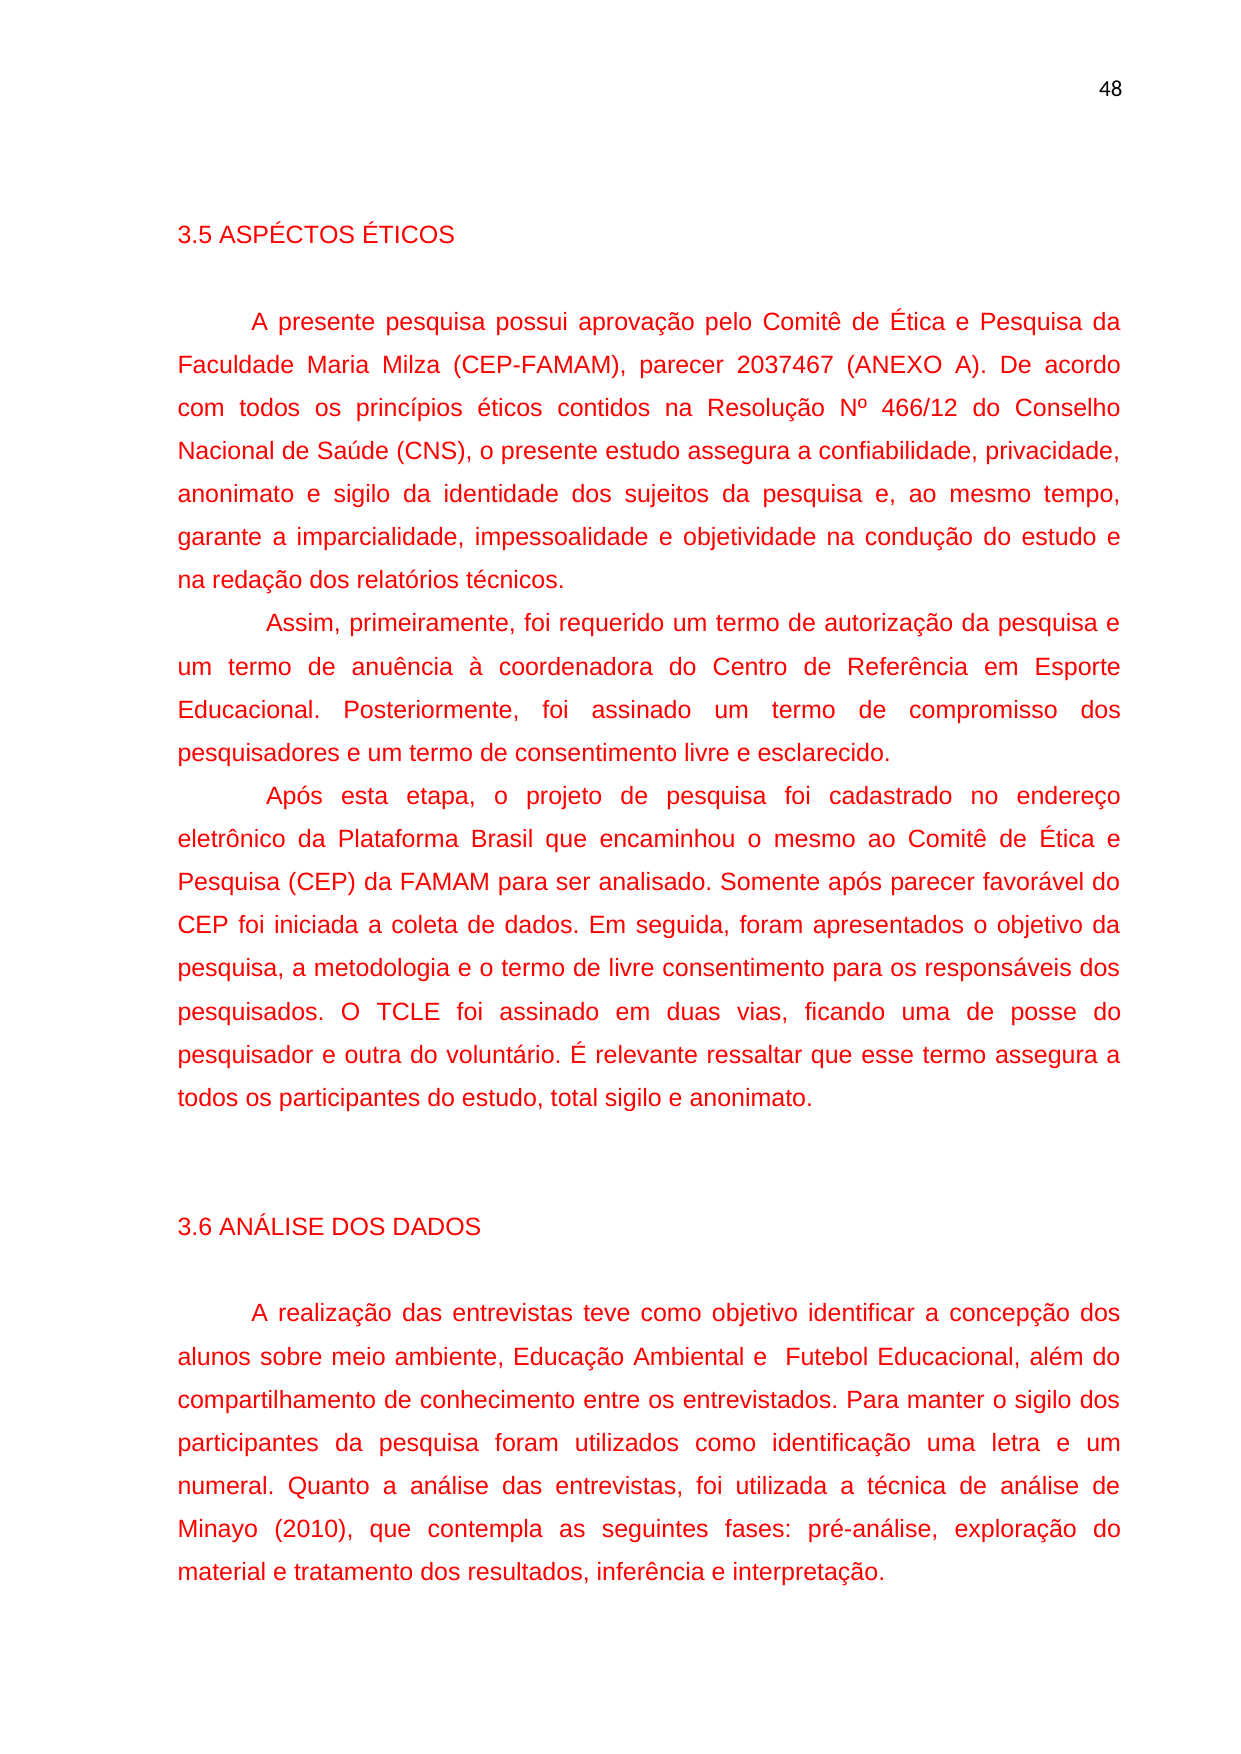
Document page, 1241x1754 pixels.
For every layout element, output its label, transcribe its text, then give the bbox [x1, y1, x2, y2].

text Após esta etapa, o projeto de pesquisa foi cadastrado no endereço eletrônico da Plataforma Brasil que encaminhou o mesmo ao Comitê de Ética e Pesquisa (CEP) da FAMAM para ser analisado. Somente após parecer favorável do CEP foi iniciada a coleta de dados. Em seguida, foram apresentados o objetivo da pesquisa, a metodologia e o termo de livre consentimento para os responsáveis dos pesquisados. O TCLE foi assinado em duas vias, ficando uma de posse do pesquisador e outra do voluntário. É relevante ressaltar que esse termo assegura a todos os participantes do estudo, total sigilo e anonimato. [177, 781, 1122, 1112]
text A realização das entrevistas teve como objetivo identificar a concepção dos alunos sobre meio ambiente, Educação Ambiental e Futebol Educacional, além do compartilhamento de conhecimento entre os entrevistados. Para manter o sigilo dos participantes da pesquisa foram utilizados como identificação uma letra e um numeral. Quanto a análise das entrevistas, foi utilizada a técnica de análise de Minayo (2010), que contempla as seguintes fases: pré-análise, exploração do material e tratamento dos resultados, inferência e interpretação. [177, 1298, 1122, 1586]
text 3.5 ASPÉCTOS ÉTICOS [177, 220, 1122, 249]
text 3.6 ANÁLISE DOS DADOS [177, 1212, 1122, 1241]
text Assim, primeiramente, foi requerido um termo de autorização da pesquisa e um termo de anuência à coordenadora do Centro de Referência em Esporte Educacional. Posteriormente, foi assinado um termo de compromisso dos pesquisadores e um termo de consentimento livre e esclarecido. [177, 608, 1122, 767]
text A presente pesquisa possui aprovação pelo Comitê de Ética e Pesquisa da Faculdade Maria Milza (CEP-FAMAM), parecer 2037467 (ANEXO A). De acordo com todos os princípios éticos contidos na Resolução Nº 466/12 do Conselho Nacional de Saúde (CNS), o presente estudo assegura a confiabilidade, privacidade, anonimato e sigilo da identidade dos sujeitos da pesquisa e, ao mesmo tempo, garante a imparcialidade, impessoalidade e objetividade na condução do estudo e na redação dos relatórios técnicos. [177, 307, 1122, 594]
